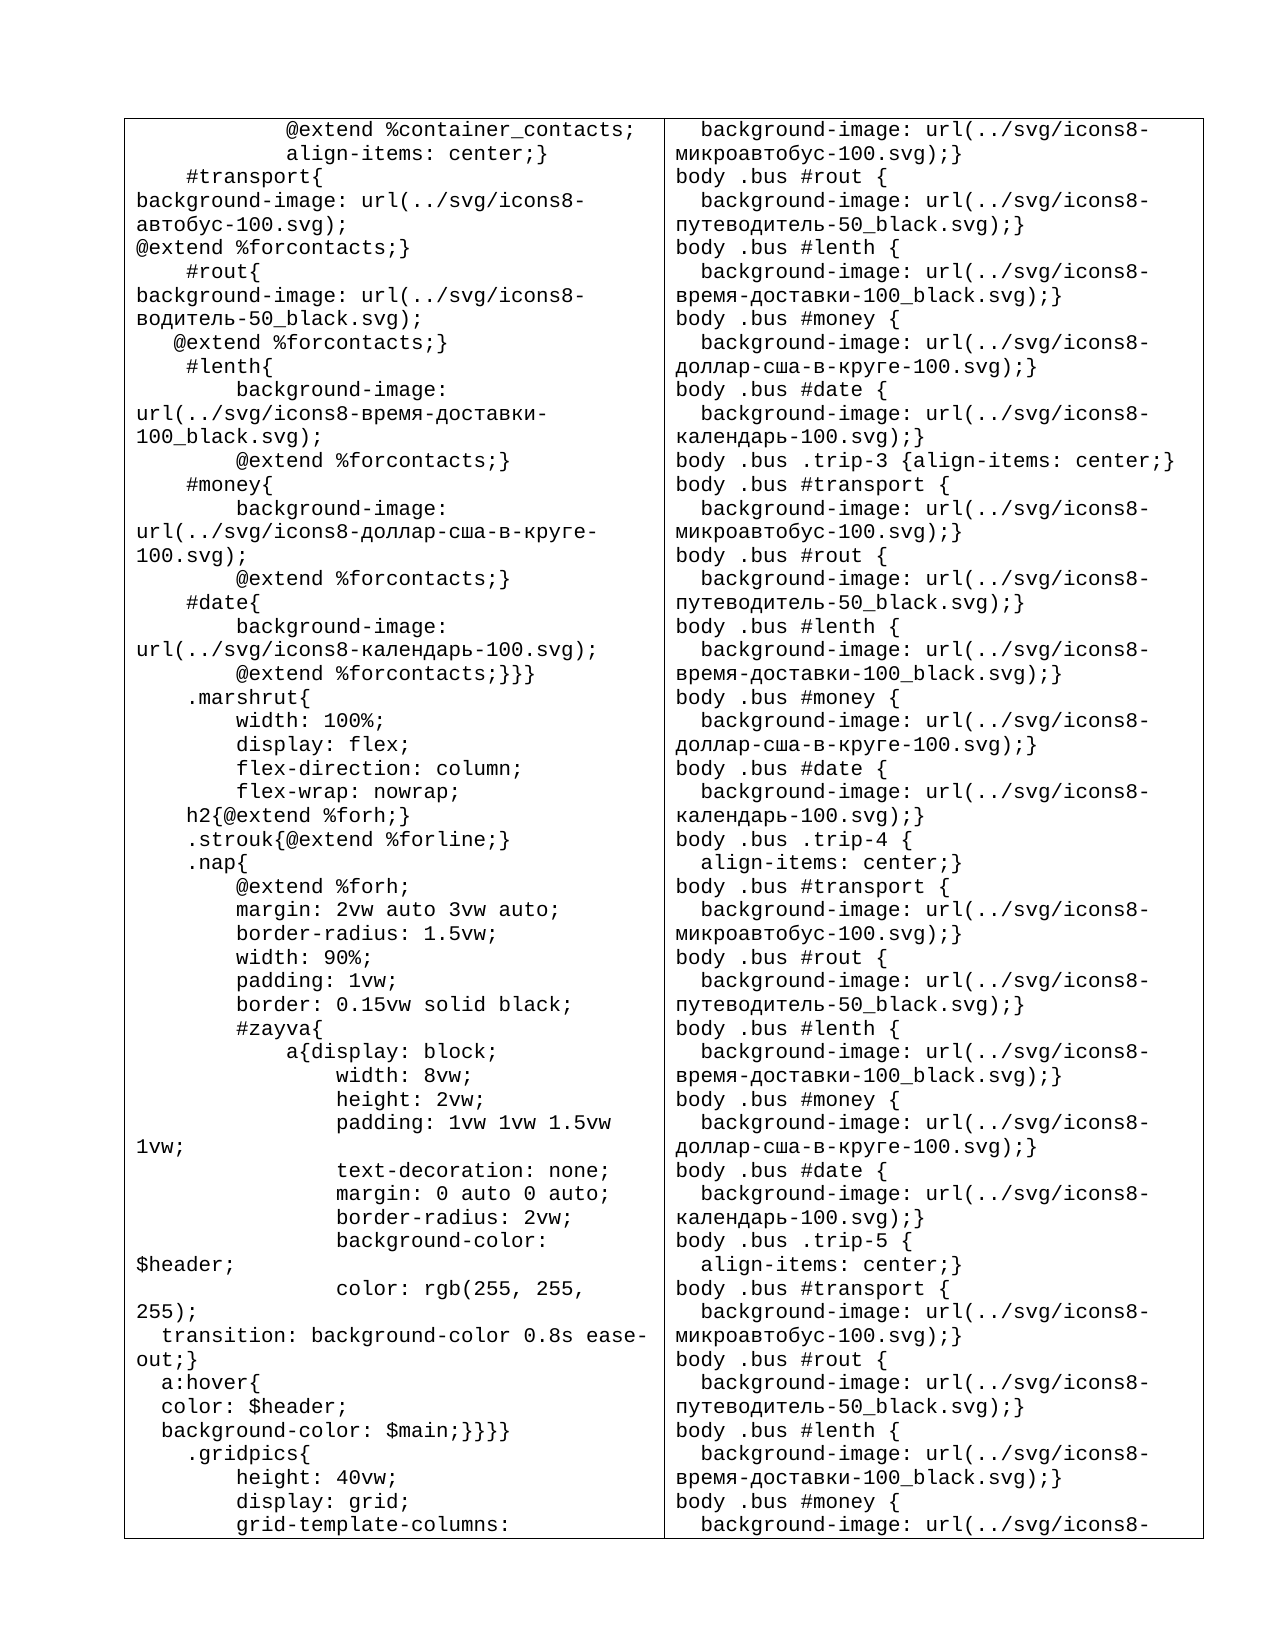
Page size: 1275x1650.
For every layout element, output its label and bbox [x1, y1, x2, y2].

table_header [125, 119, 664, 1538]
table_header [665, 119, 1203, 1538]
